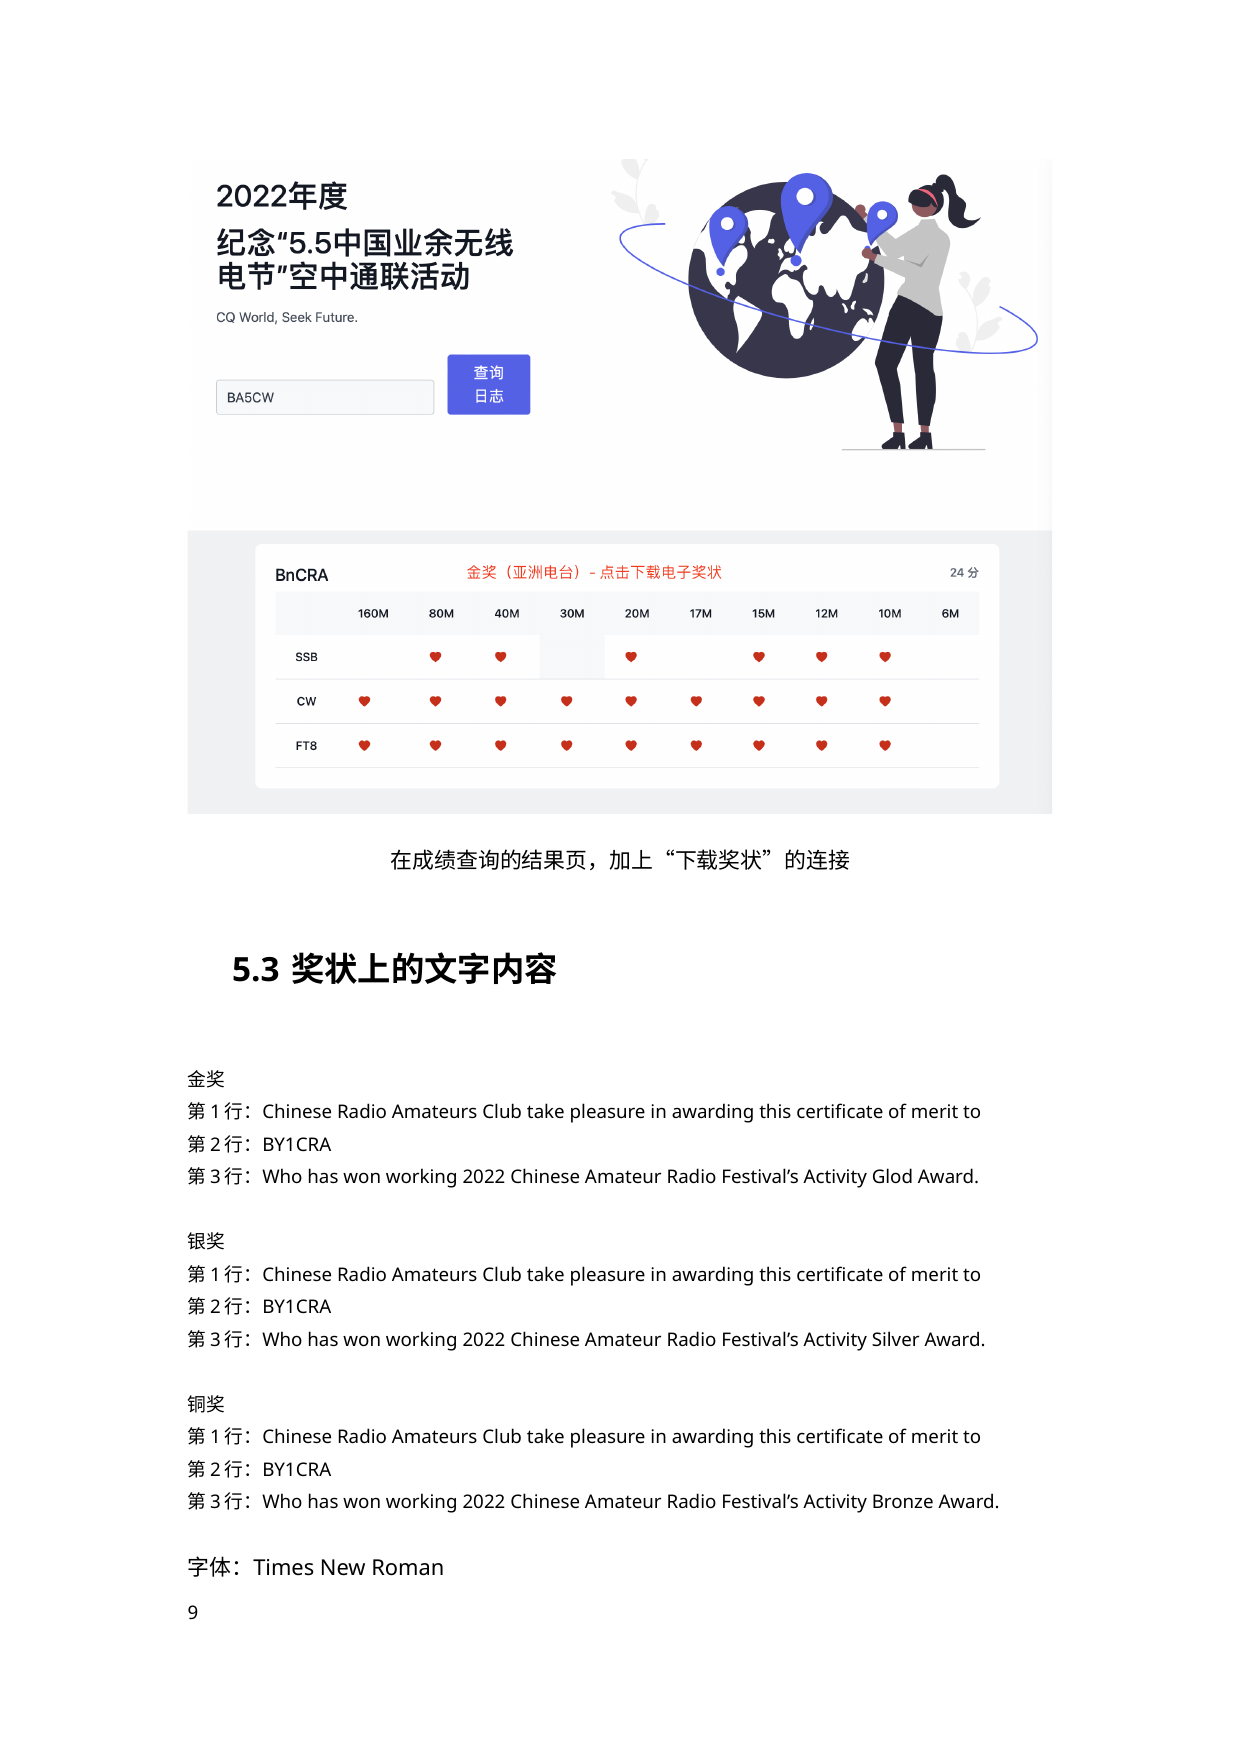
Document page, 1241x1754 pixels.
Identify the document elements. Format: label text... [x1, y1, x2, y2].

text 在成绩查询的结果页，加上“下载奖状”的连接 [187, 842, 1053, 875]
text 第2行：BY1CRA [187, 1127, 1053, 1159]
subtitle 奖状上的文字内容 [232, 934, 1053, 999]
text 第3行：Who has won working 2022 Chinese Amateur Radio Festival’s Activity Bronze Award. [187, 1484, 1053, 1517]
text 第3行：Who has won working 2022 Chinese Amateur Radio Festival’s Activity Glod Award. [187, 1159, 1053, 1192]
text 第1行：Chinese Radio Amateurs Club take pleasure in awarding this certificate of merit to [187, 1419, 1053, 1452]
text 银奖 [187, 1224, 1053, 1257]
text 字体：Times New Roman [187, 1549, 1053, 1582]
text 第3行：Who has won working 2022 Chinese Amateur Radio Festival’s Activity Silver Award. [187, 1322, 1053, 1354]
text 金奖 [187, 1062, 1053, 1094]
text 第2行：BY1CRA [187, 1289, 1053, 1322]
picture [187, 159, 1053, 814]
text 铜奖 [187, 1387, 1053, 1419]
text 第1行：Chinese Radio Amateurs Club take pleasure in awarding this certificate of merit to [187, 1257, 1053, 1289]
text 第2行：BY1CRA [187, 1452, 1053, 1484]
text 第1行：Chinese Radio Amateurs Club take pleasure in awarding this certificate of merit to [187, 1094, 1053, 1127]
